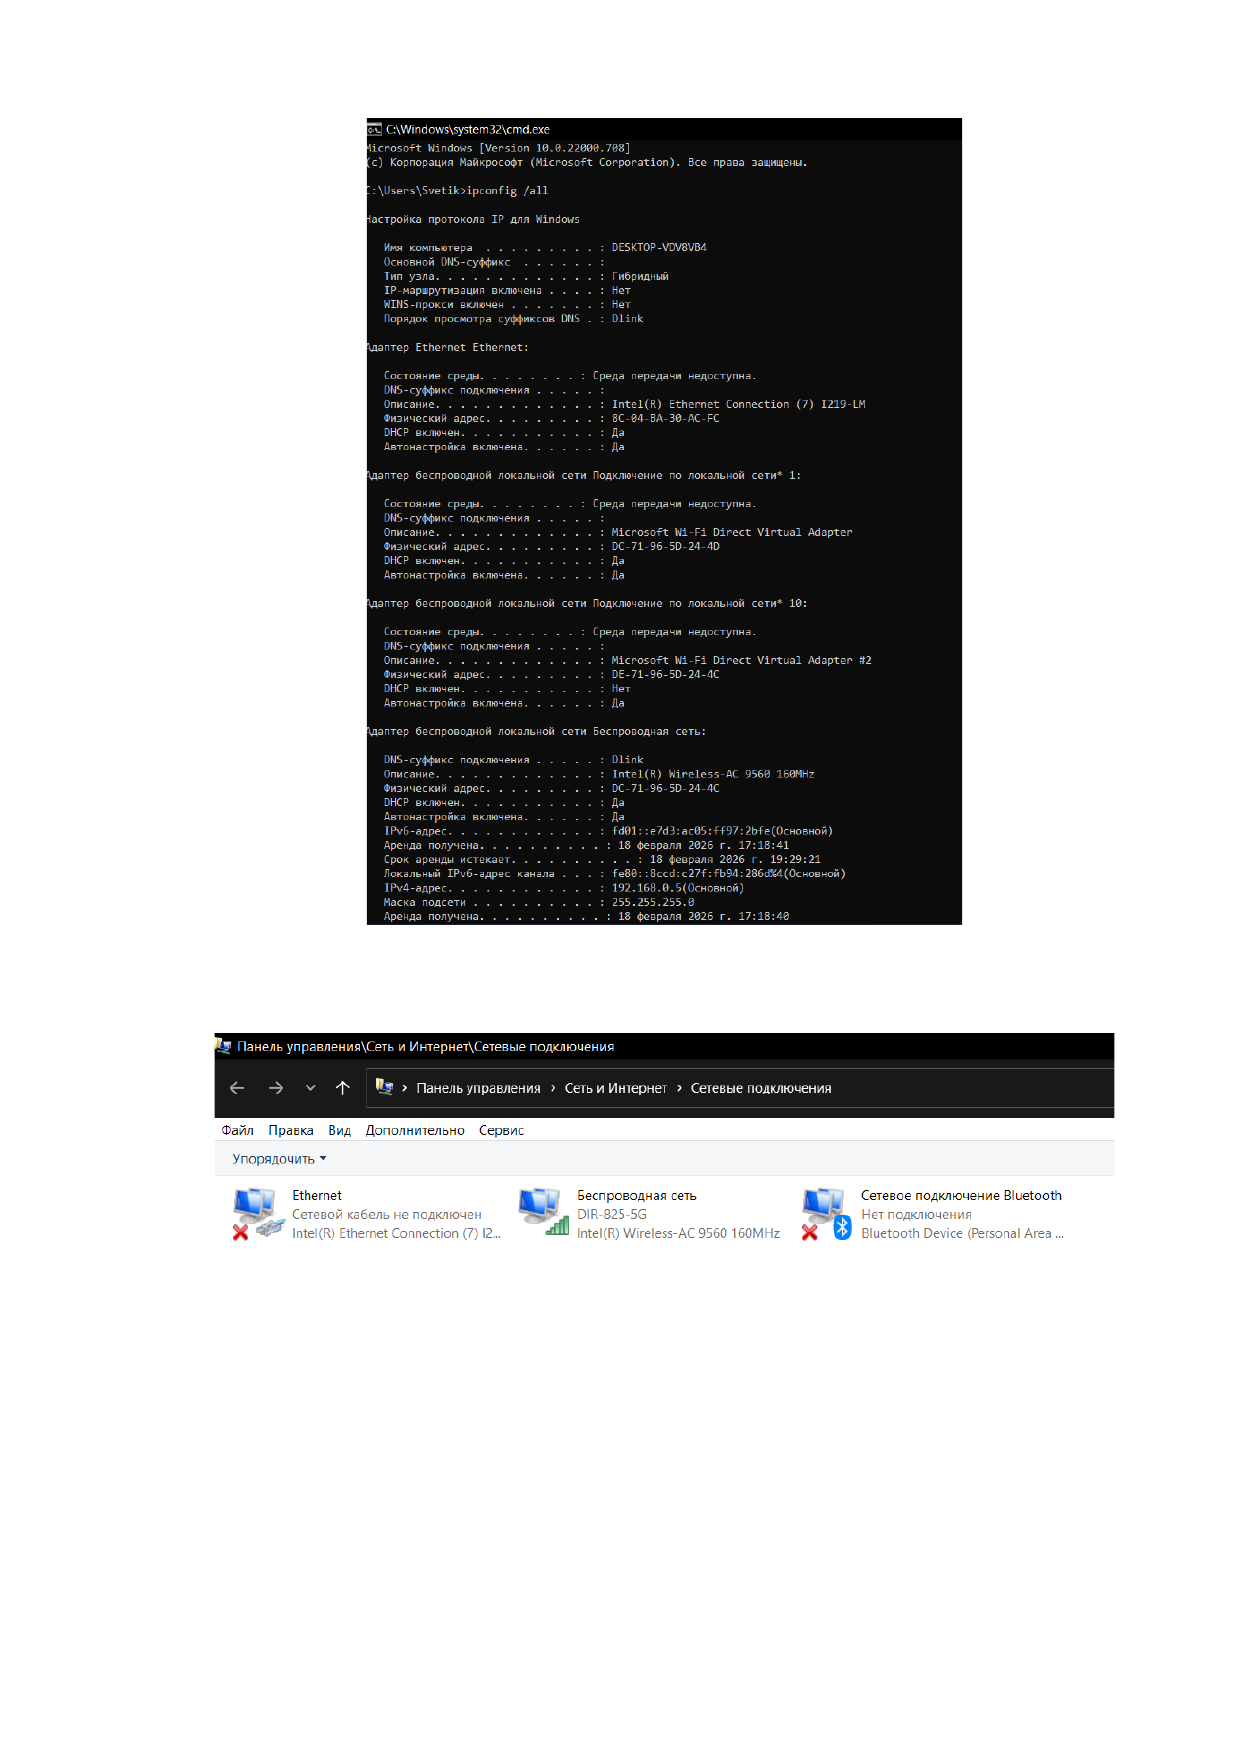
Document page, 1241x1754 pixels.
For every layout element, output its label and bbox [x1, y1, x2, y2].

picture [366, 118, 963, 925]
picture [214, 1033, 1115, 1302]
